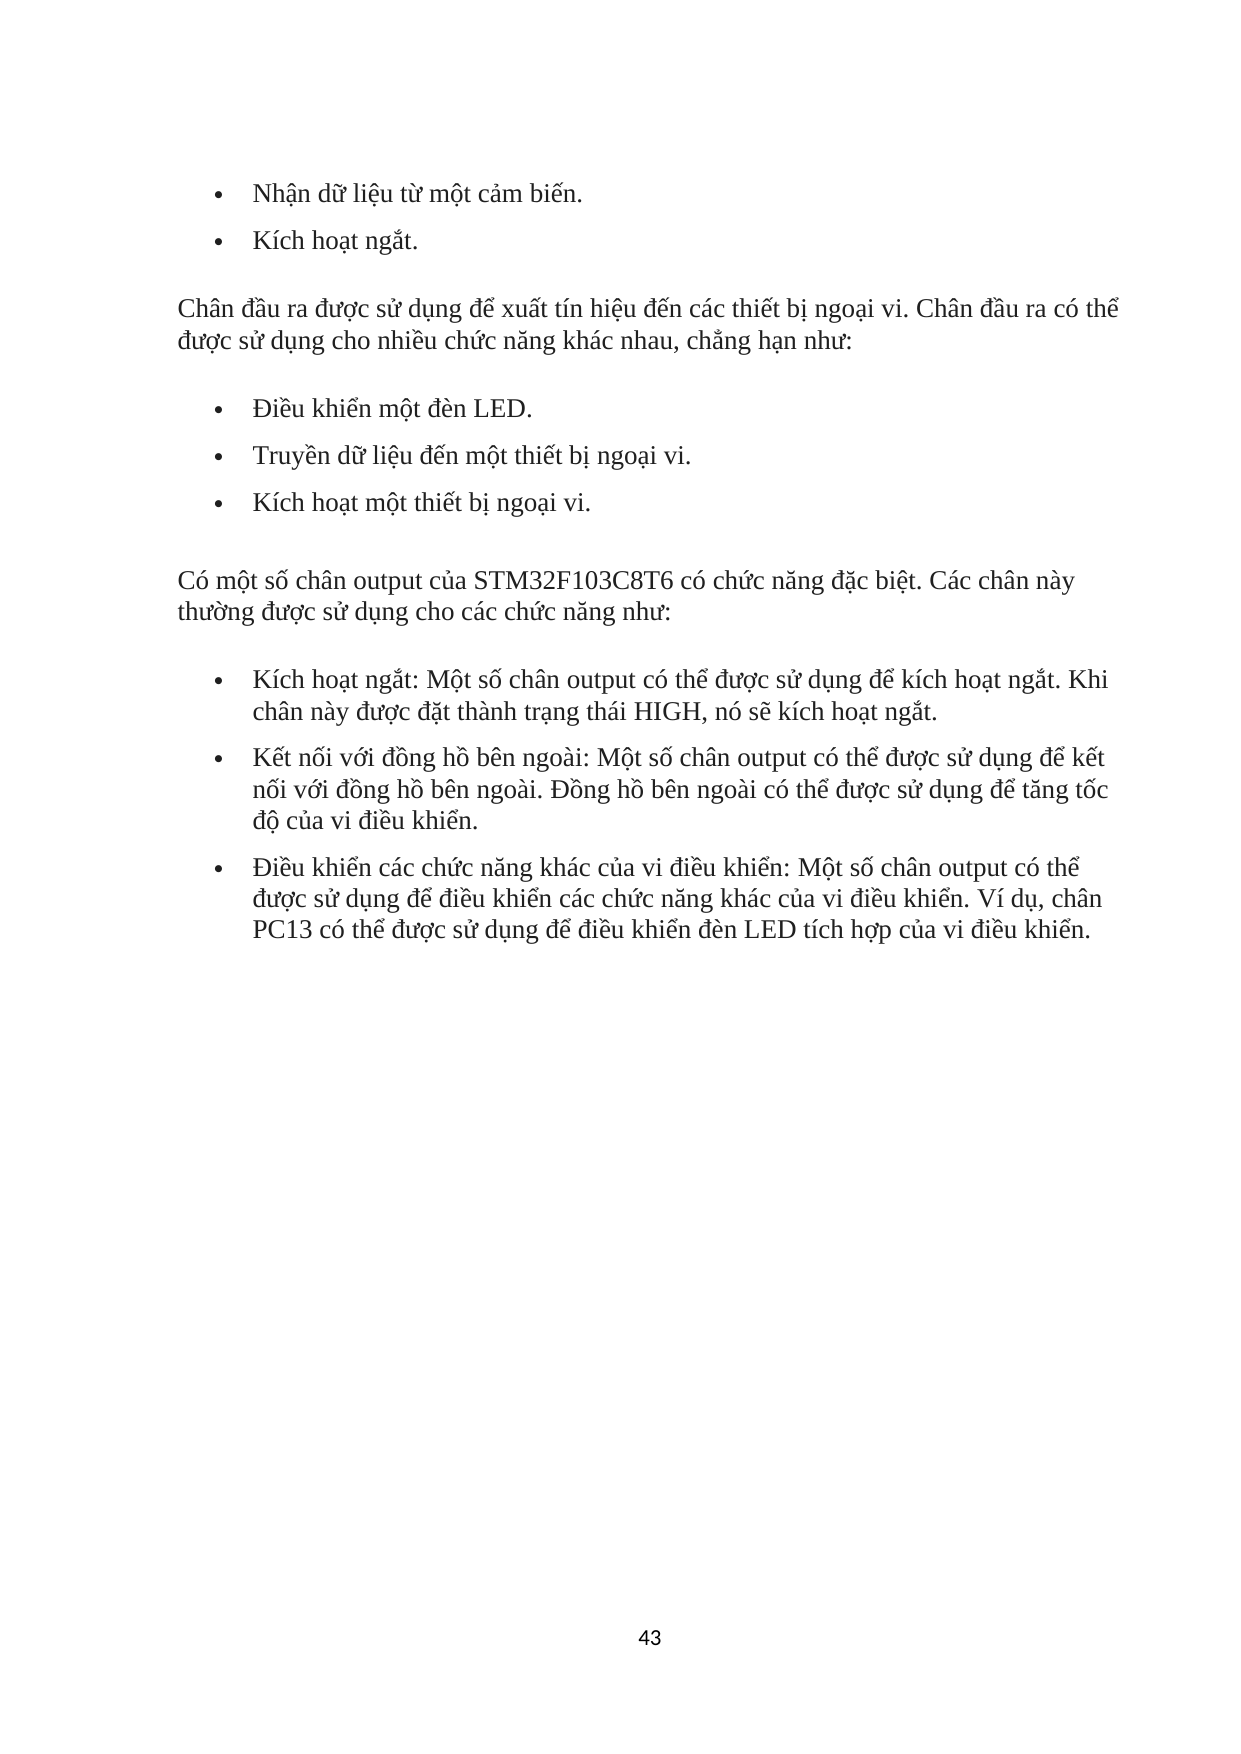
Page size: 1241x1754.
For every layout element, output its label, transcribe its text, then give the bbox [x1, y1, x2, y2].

list Điều khiển các chức năng khác của vi điều khiển: Một số chân output có thể được sử dụng để điều khiển các chức năng khác của vi điều khiển. Ví dụ, chân PC13 có thể được sử dụng để điều khiển đèn LED tích hợp của vi điều khiển. [215, 851, 1122, 944]
text Có một số chân output của STM32F103C8T6 có chức năng đặc biệt. Các chân này thường được sử dụng cho các chức năng như: [177, 533, 1122, 626]
list Nhận dữ liệu từ một cảm biến. [215, 177, 1122, 208]
list Kích hoạt một thiết bị ngoại vi. [215, 486, 1122, 517]
list Điều khiển một đèn LED. [215, 392, 1122, 423]
text Chân đầu ra được sử dụng để xuất tín hiệu đến các thiết bị ngoại vi. Chân đầu ra có thể được sử dụng cho nhiều chức năng khác nhau, chẳng hạn như: [177, 293, 1122, 355]
list Kích hoạt ngắt: Một số chân output có thể được sử dụng để kích hoạt ngắt. Khi chân này được đặt thành trạng thái HIGH, nó sẽ kích hoạt ngắt. [215, 664, 1122, 726]
list Truyền dữ liệu đến một thiết bị ngoại vi. [215, 439, 1122, 470]
list Kết nối với đồng hồ bên ngoài: Một số chân output có thể được sử dụng để kết nối với đồng hồ bên ngoài. Đồng hồ bên ngoài có thể được sử dụng để tăng tốc độ của vi điều khiển. [215, 742, 1122, 835]
list Kích hoạt ngắt. [215, 224, 1122, 255]
